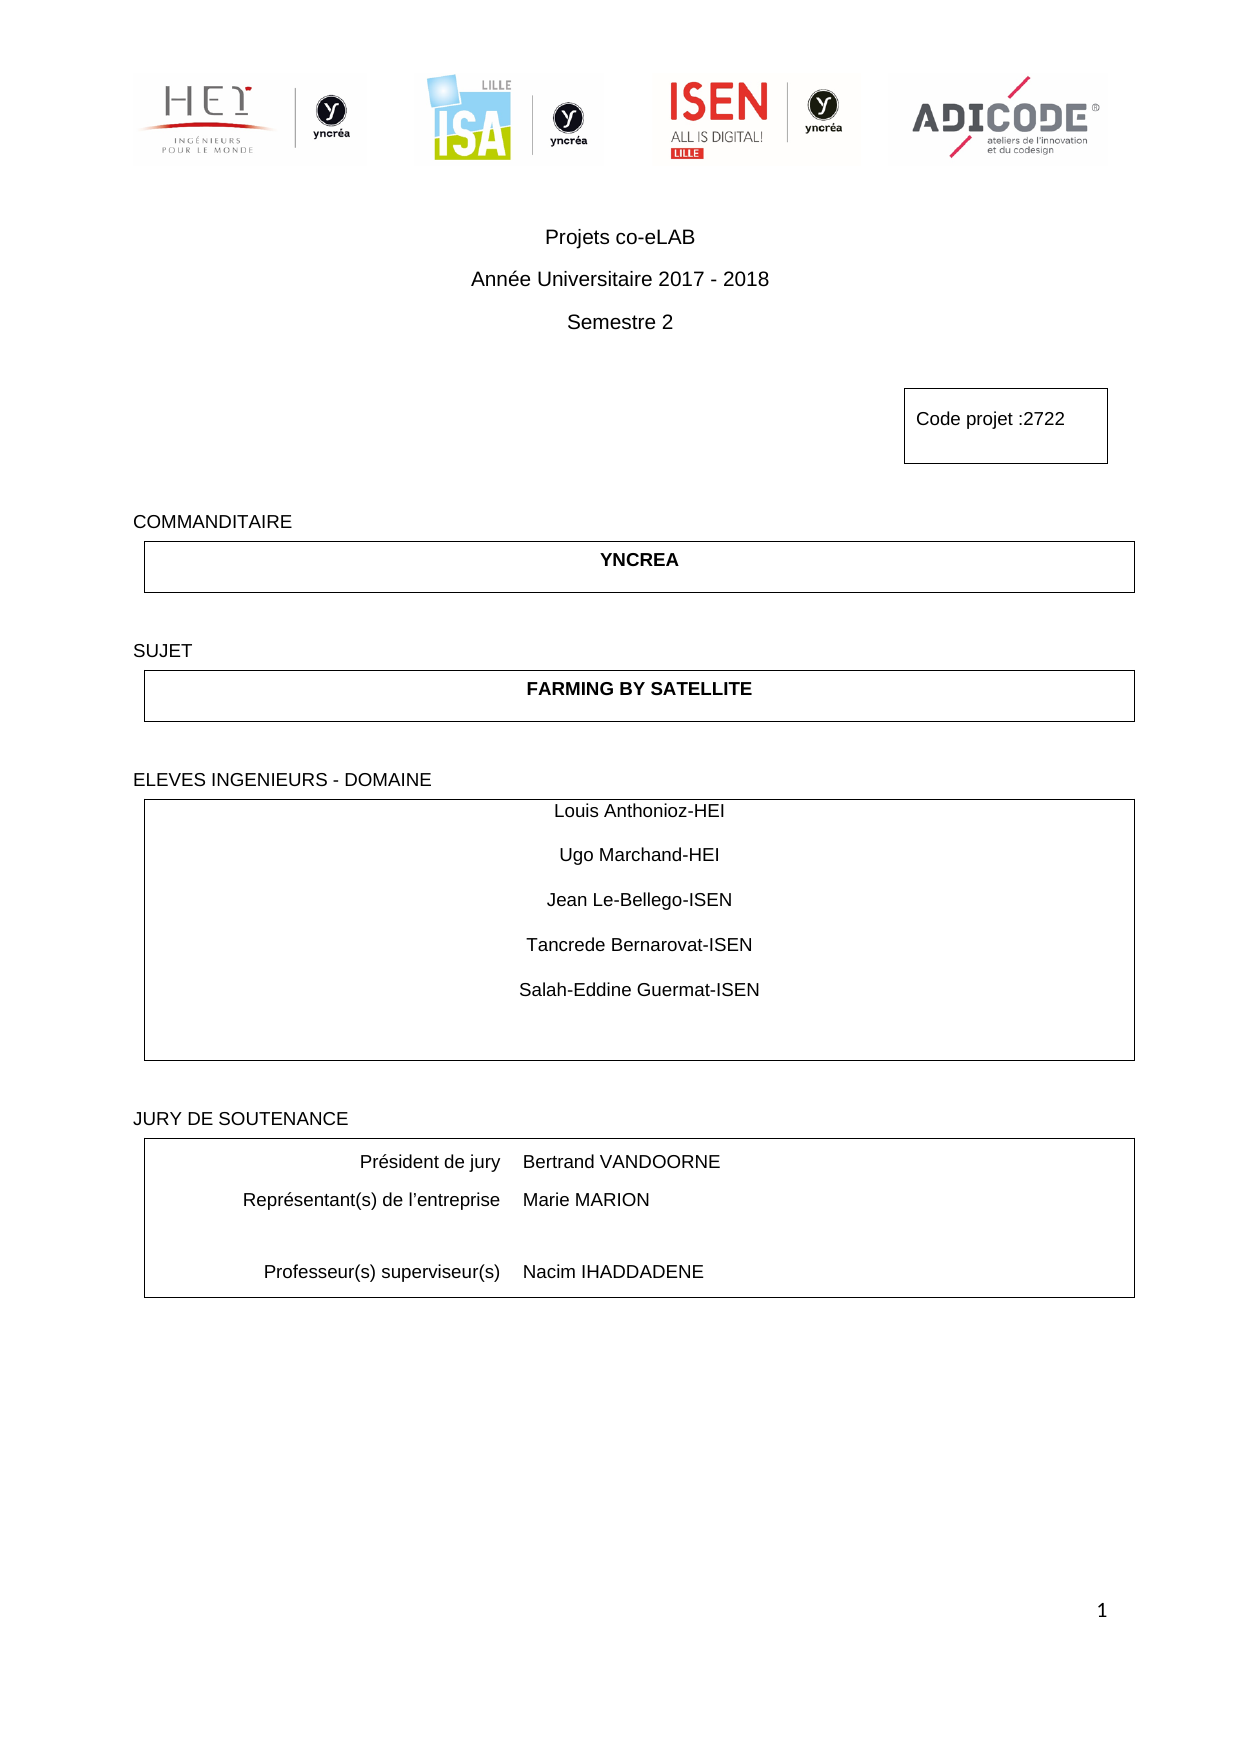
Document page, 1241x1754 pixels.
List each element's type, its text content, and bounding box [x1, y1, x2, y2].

table_header Code projet :2722 [905, 389, 1107, 463]
text Semestre 2 [133, 309, 1107, 333]
text JURY DE SOUTENANCE [133, 1107, 1107, 1129]
table_cell Marie MARION [511, 1188, 1134, 1261]
table_header Louis Anthonioz-HEI Ugo Marchand-HEI Jean Le-Bellego-ISEN Tancrede Bernarovat-ISEN Salah-Eddine Guermat-ISEN [145, 800, 1134, 1059]
table_cell Représentant(s) de l’entreprise [145, 1188, 511, 1261]
picture [132, 73, 1108, 166]
table_header Farming by satellite [145, 671, 1134, 721]
table_header Bertrand VANDOORNE [511, 1139, 1134, 1188]
table_cell Nacim IHADDADENE [511, 1261, 1134, 1297]
table_header Yncrea [145, 542, 1134, 592]
table_cell Professeur(s) superviseur(s) [145, 1261, 511, 1297]
text COMMANDITAIRE [133, 511, 1107, 533]
text Projets co-eLAB [133, 225, 1107, 249]
table_header Président de jury [145, 1139, 511, 1188]
text SUJET [133, 640, 1107, 661]
text ELEVES INGENIEURS - DOMAINE [133, 768, 1107, 790]
text Année Universitaire 2017 - 2018 [133, 267, 1107, 291]
